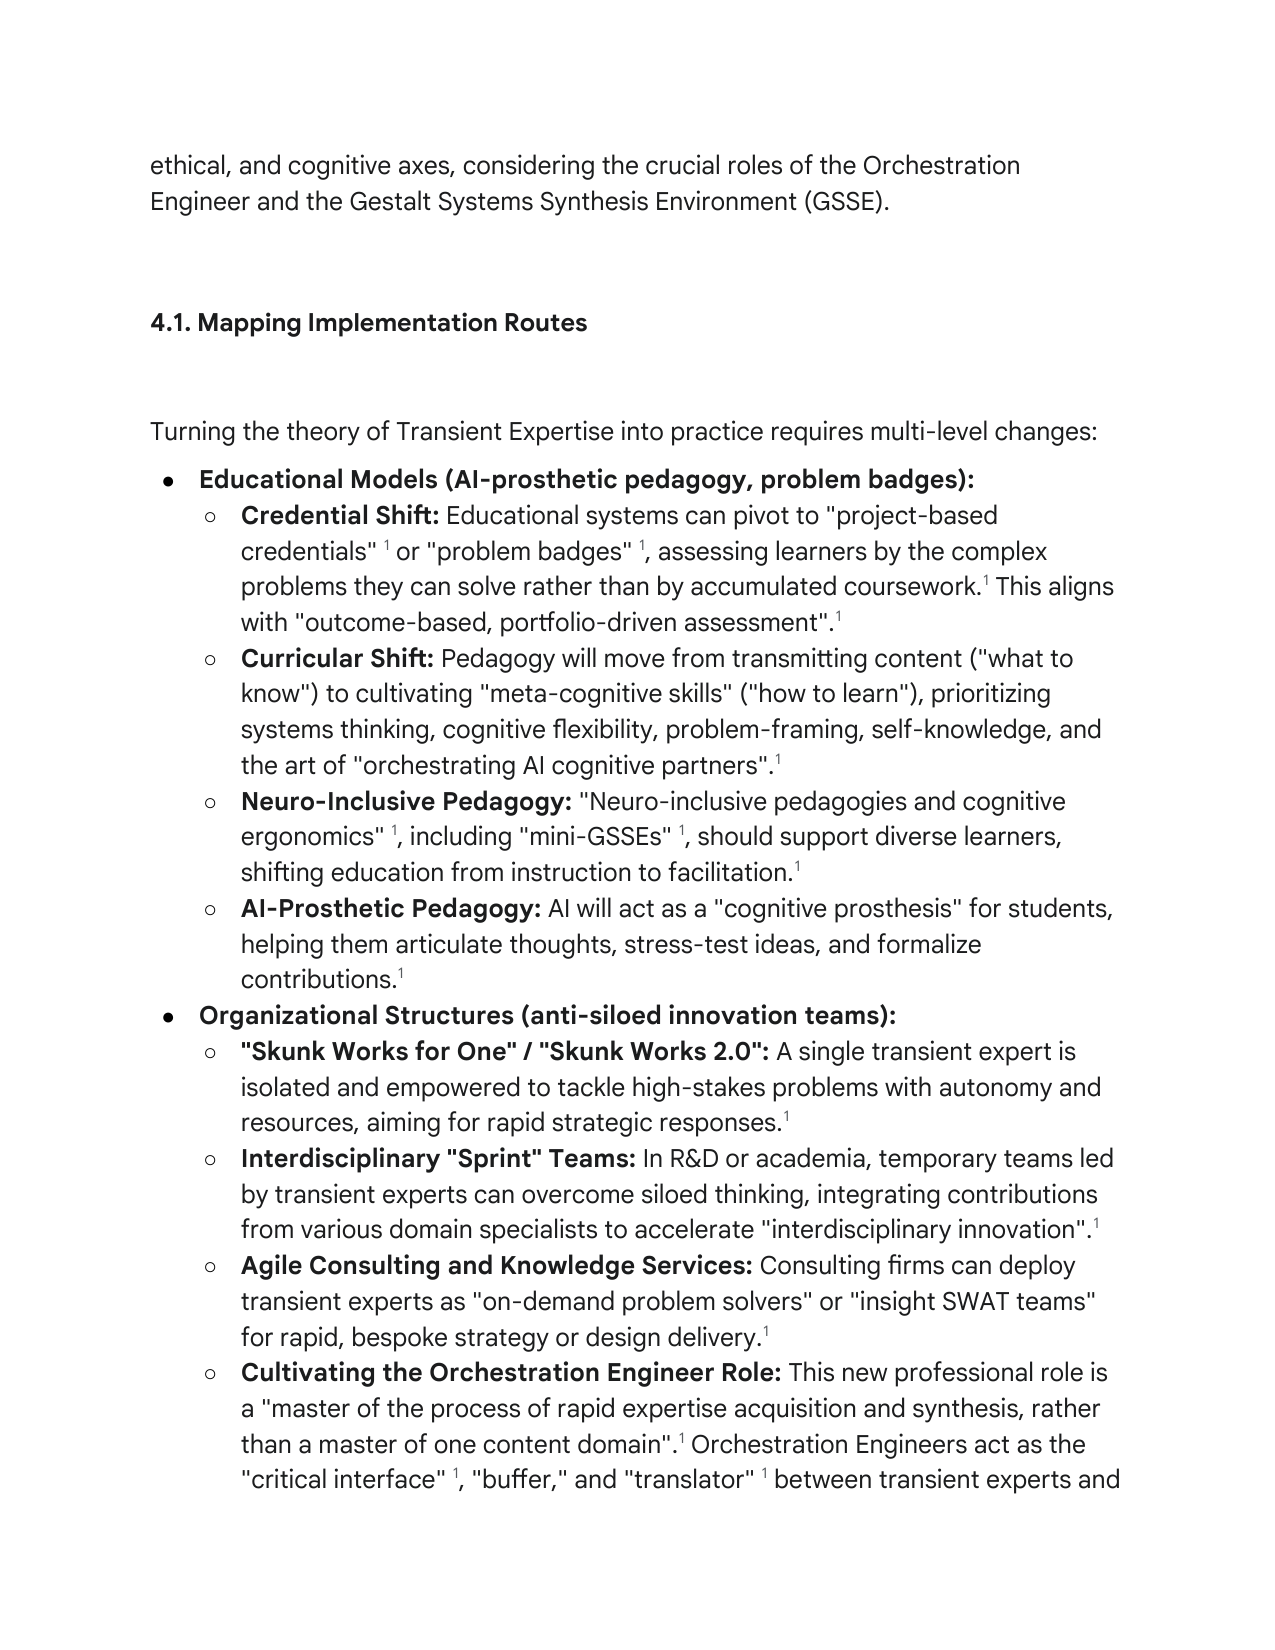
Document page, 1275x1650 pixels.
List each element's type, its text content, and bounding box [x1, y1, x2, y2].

list Educational Models (AI-prosthetic pedagogy, problem badges): [161, 464, 1125, 496]
list "Skunk Works for One" / "Skunk Works 2.0": A single transient expert is isolated and empowered to tackle high-stakes problems with autonomy and resources, aiming for rapid strategic responses.1 [203, 1036, 1125, 1139]
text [150, 150, 1125, 217]
text Turning the theory of Transient Expertise into practice requires multi-level changes: [150, 416, 1125, 447]
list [203, 1358, 1125, 1496]
list Credential Shift: Educational systems can pivot to "project-based credentials" 1 or "problem badges" 1, assessing learners by the complex problems they can solve rather than by accumulated coursework.1 This aligns with "outcome-based, portfolio-driven assessment".1 [203, 500, 1125, 639]
list Organizational Structures (anti-siloed innovation teams): [161, 1000, 1125, 1032]
list Interdisciplinary "Sprint" Teams: In R&D or academia, temporary teams led by transient experts can overcome siloed thinking, integrating contributions from various domain specialists to accelerate "interdisciplinary innovation".1 [203, 1143, 1125, 1246]
list Curricular Shift: Pedagogy will move from transmitting content ("what to know") to cultivating "meta-cognitive skills" ("how to learn"), prioritizing systems thinking, cognitive flexibility, problem-framing, self-knowledge, and the art of "orchestrating AI cognitive partners".1 [203, 643, 1125, 782]
list Agile Consulting and Knowledge Services: Consulting firms can deploy transient experts as "on-demand problem solvers" or "insight SWAT teams" for rapid, bespoke strategy or design delivery.1 [203, 1250, 1125, 1353]
subtitle 4.1. Mapping Implementation Routes [150, 307, 1125, 338]
list AI-Prosthetic Pedagogy: AI will act as a "cognitive prosthesis" for students, helping them articulate thoughts, stress-test ideas, and formalize contributions.1 [203, 893, 1125, 996]
list Neuro-Inclusive Pedagogy: "Neuro-inclusive pedagogies and cognitive ergonomics" 1, including "mini-GSSEs" 1, should support diverse learners, shifting education from instruction to facilitation.1 [203, 786, 1125, 889]
